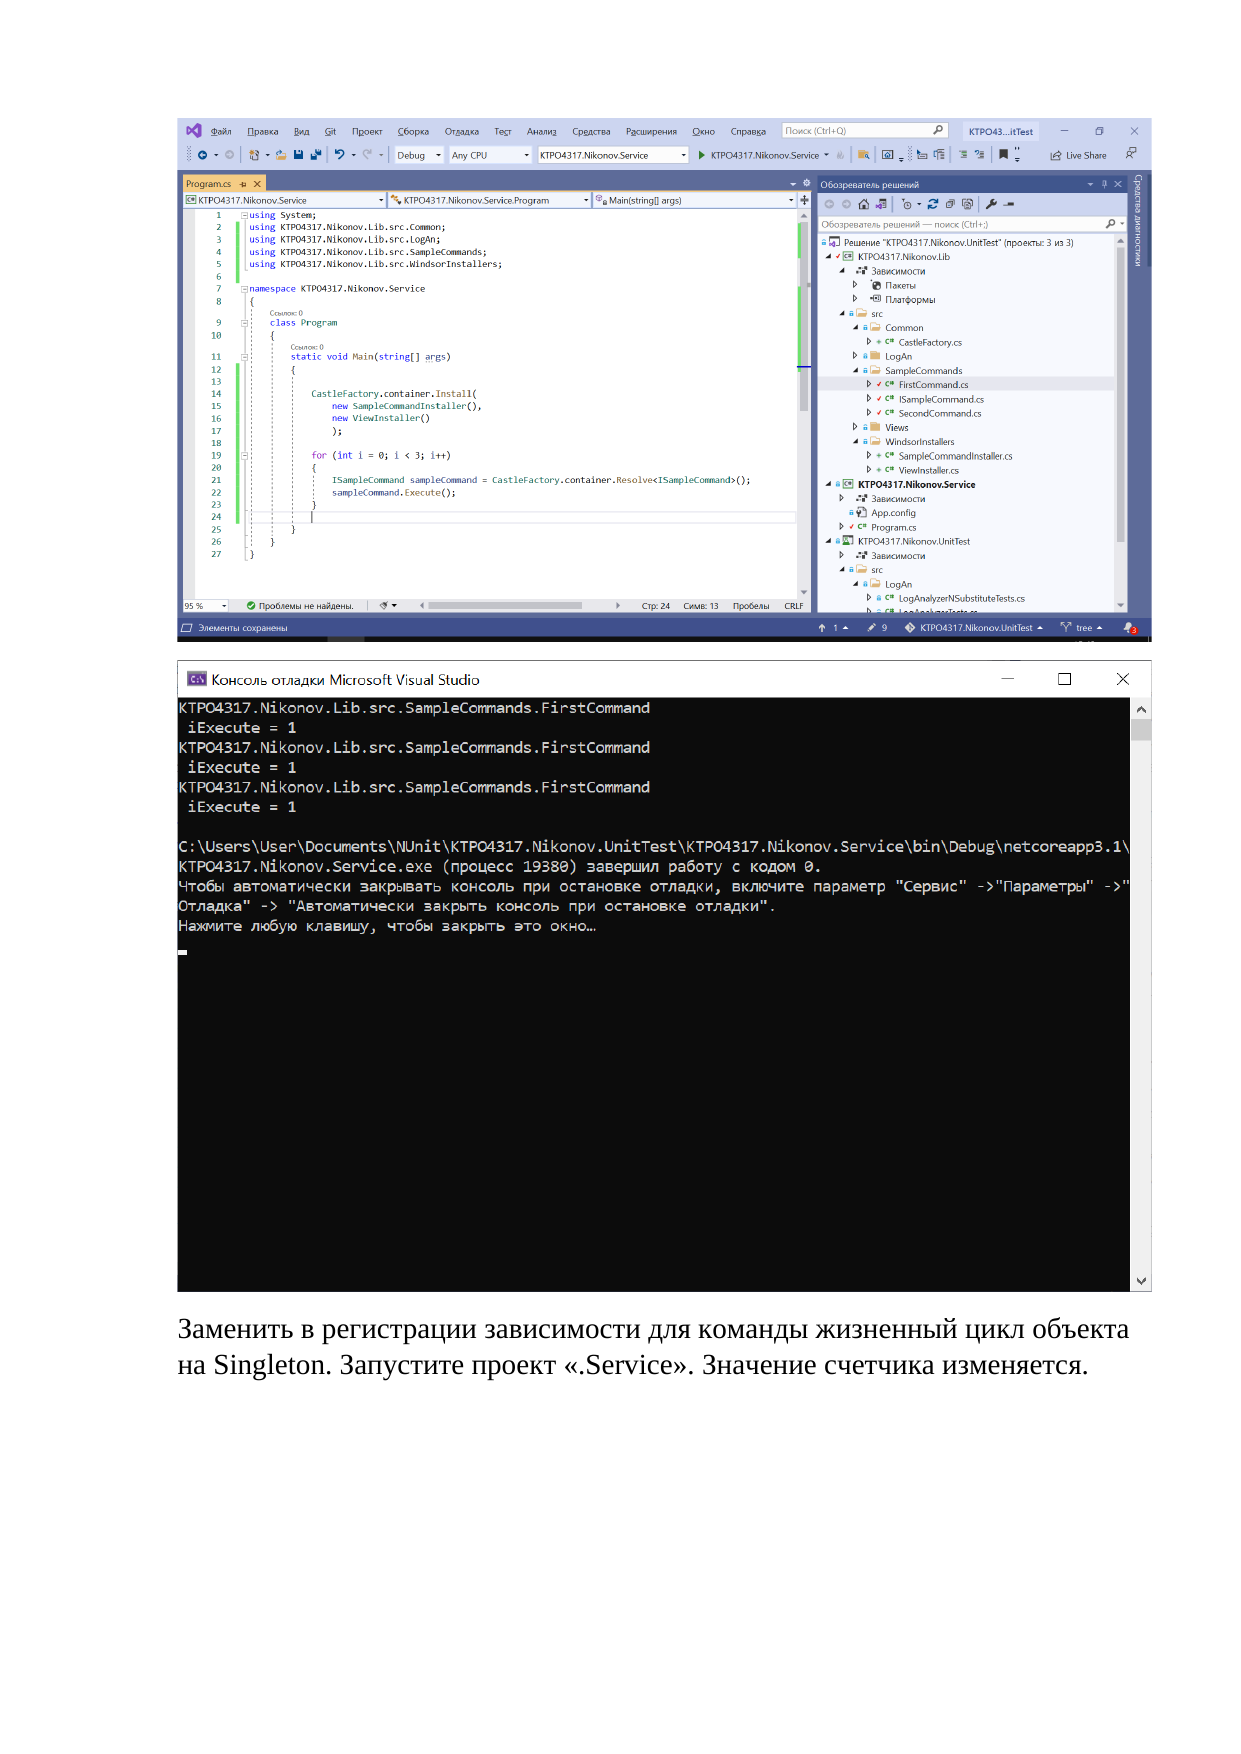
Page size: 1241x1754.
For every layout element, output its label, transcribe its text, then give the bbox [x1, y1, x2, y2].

picture [177, 660, 1152, 1292]
text Заменить в регистрации зависимости для команды жизненный цикл объекта на Singleton. Запустите проект «.Service». Значение счетчика изменяется. [177, 1311, 1152, 1381]
picture [177, 118, 1152, 642]
